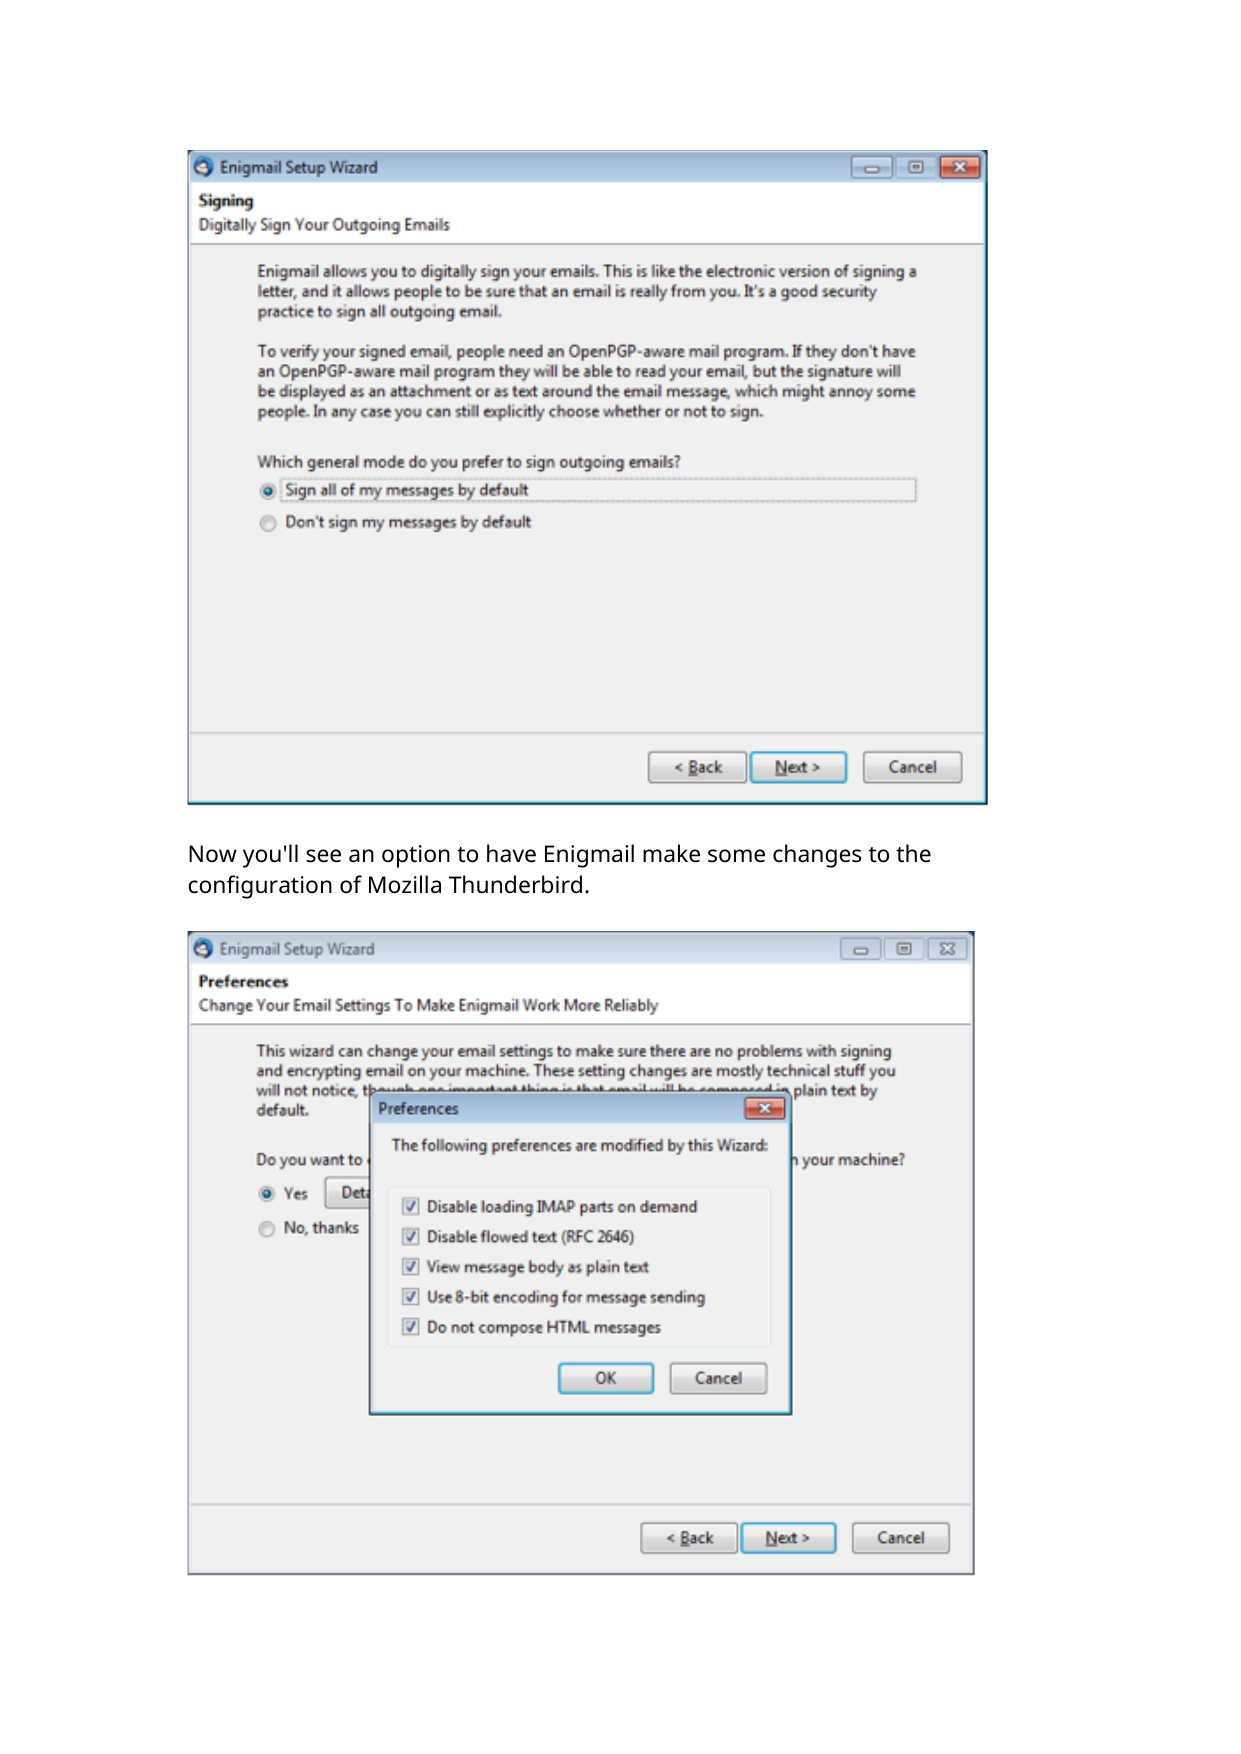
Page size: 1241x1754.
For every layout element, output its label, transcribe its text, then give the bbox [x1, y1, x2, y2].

picture [187, 931, 975, 1577]
text Now you'll see an option to have Enigmail make some changes to the configuration of Mozilla Thunderbird. [187, 837, 1053, 900]
picture [187, 150, 988, 807]
